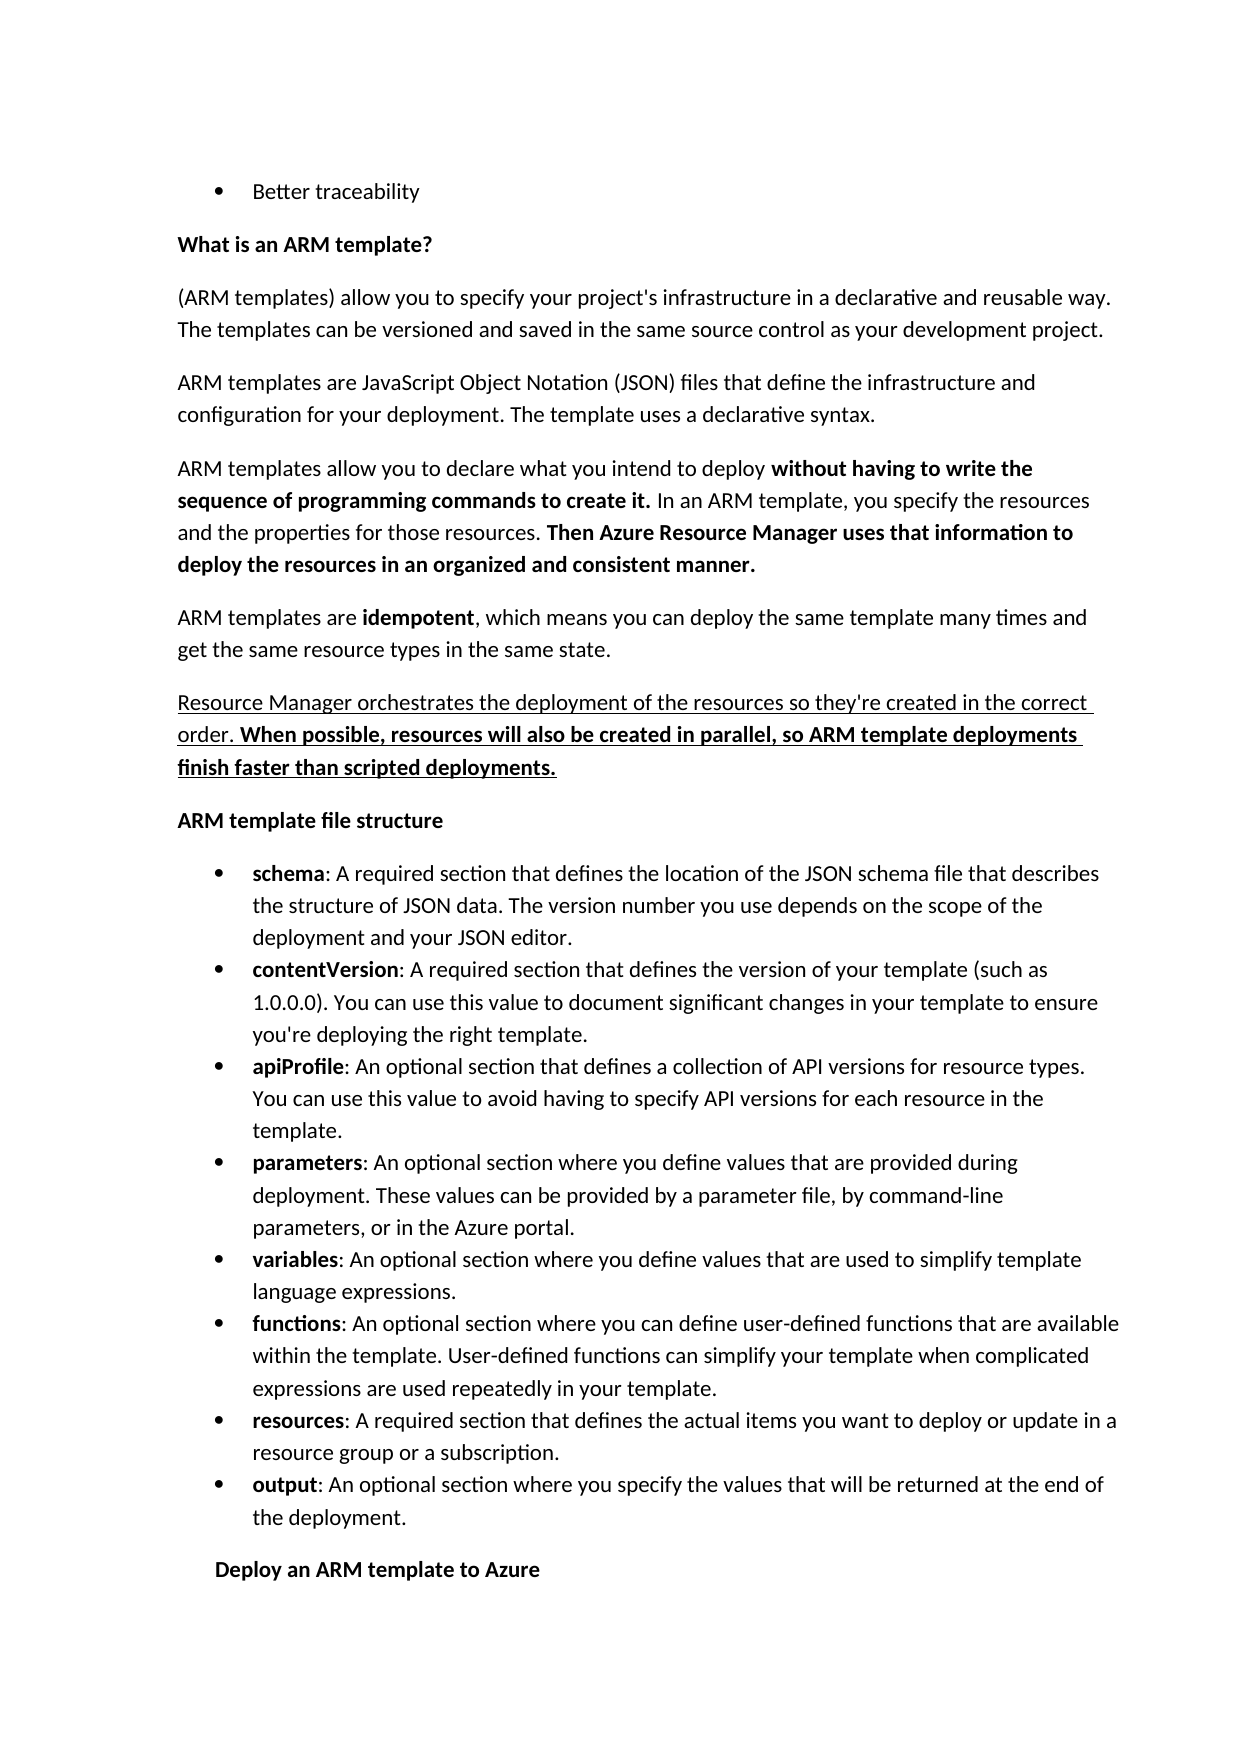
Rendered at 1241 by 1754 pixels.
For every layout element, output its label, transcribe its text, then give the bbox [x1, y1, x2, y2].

text (ARM templates) allow you to specify your project's infrastructure in a declarative and reusable way. The templates can be versioned and saved in the same source control as your development project. [177, 283, 1122, 343]
text ARM templates allow you to declare what you intend to deploy without having to write the sequence of programming commands to create it. In an ARM template, you specify the resources and the properties for those resources. Then Azure Resource Manager uses that information to deploy the resources in an organized and consistent manner. [177, 454, 1122, 578]
text ARM templates are JavaScript Object Notation (JSON) files that define the infrastructure and configuration for your deployment. The template uses a declarative syntax. [177, 368, 1122, 429]
list contentVersion: A required section that defines the version of your template (such as 1.0.0.0). You can use this value to document significant changes in your template to ensure you're deploying the right template. [215, 955, 1122, 1048]
list resources: A required section that defines the actual items you want to deploy or update in a resource group or a subscription. [215, 1406, 1122, 1466]
list Better traceability [215, 177, 1122, 205]
text Deploy an ARM template to Azure [215, 1556, 1122, 1584]
list parameters: An optional section where you define values that are provided during deployment. These values can be provided by a parameter file, by command-line parameters, or in the Azure portal. [215, 1148, 1122, 1241]
list output: An optional section where you specify the values that will be returned at the end of the deployment. [215, 1470, 1122, 1531]
text ARM templates are idempotent, which means you can deploy the same template many times and get the same resource types in the same state. [177, 603, 1122, 663]
list apiProfile: An optional section that defines a collection of API versions for resource types. You can use this value to avoid having to specify API versions for each resource in the template. [215, 1052, 1122, 1144]
list functions: An optional section where you can define user-defined functions that are available within the template. User-defined functions can simplify your template when complicated expressions are used repeatedly in your template. [215, 1309, 1122, 1402]
list variables: An optional section where you define values that are used to simplify template language expressions. [215, 1245, 1122, 1305]
list schema: A required section that defines the location of the JSON schema file that describes the structure of JSON data. The version number you use depends on the scope of the deployment and your JSON editor. [215, 859, 1122, 951]
text Resource Manager orchestrates the deployment of the resources so they're created in the correct order. When possible, resources will also be created in parallel, so ARM template deployments finish faster than scripted deployments. [177, 688, 1122, 781]
text What is an ARM template? [177, 230, 1122, 258]
text ARM template file structure [177, 806, 1122, 834]
